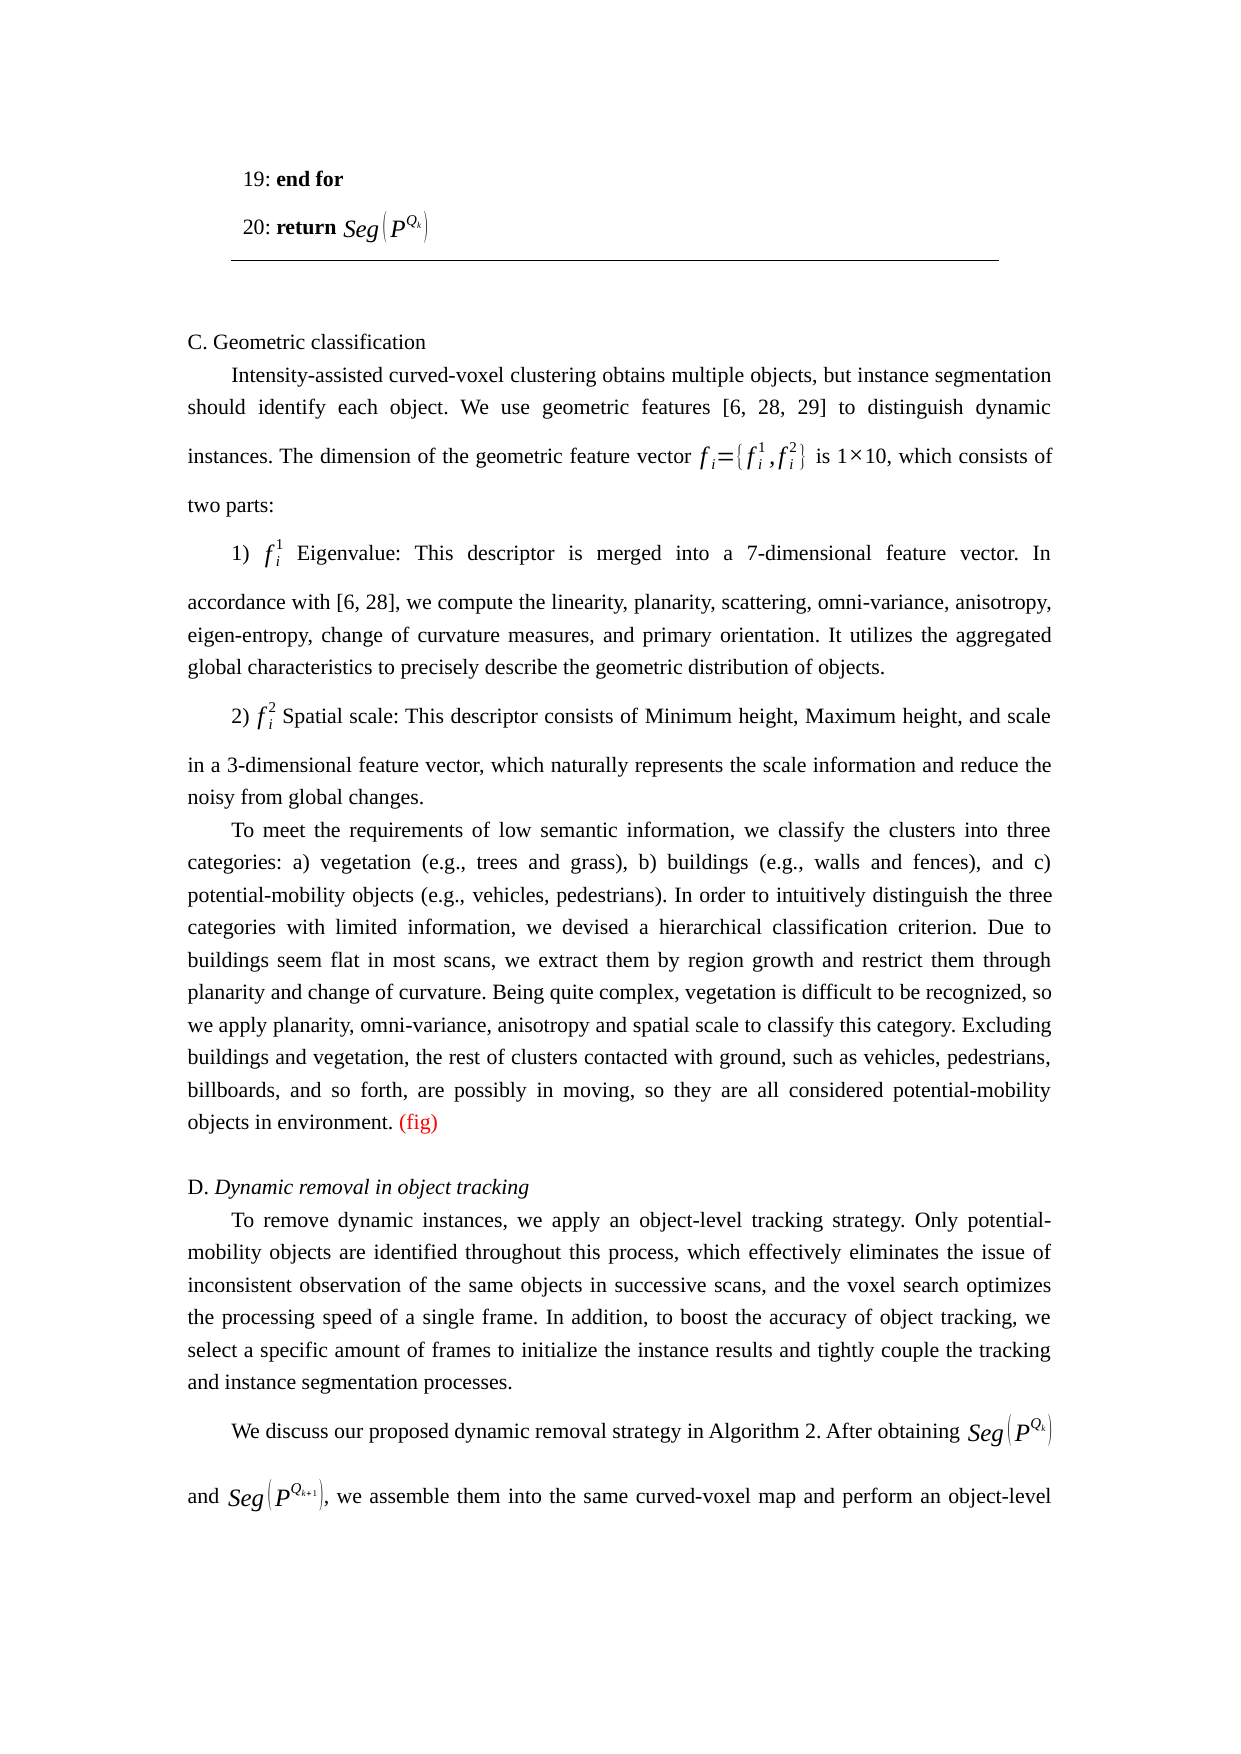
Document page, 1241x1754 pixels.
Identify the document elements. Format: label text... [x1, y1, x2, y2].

text C. Geometric classification [187, 326, 1053, 358]
table_cell 19: end for [231, 162, 999, 194]
text 1) Eigenvalue: This descriptor is merged into a 7-dimensional feature vector. In accordance with [6, 28], we compute the linearity, planarity, scattering, omni-variance, anisotropy, eigen-entropy, change of curvature measures, and primary orientation. It utilizes the aggregated global characteristics to precisely describe the geometric distribution of objects. [187, 521, 1053, 683]
text D. Dynamic removal in object tracking [187, 1171, 1053, 1203]
table_cell 20: return [231, 195, 999, 259]
text Intensity-assisted curved-voxel clustering obtains multiple objects, but instance segmentation should identify each object. We use geometric features [6, 28, 29] to distinguish dynamic instances. The dimension of the geometric feature vector is 110, which consists of two parts: [187, 358, 1053, 521]
text 2) Spatial scale: This descriptor consists of Minimum height, Maximum height, and scale in a 3-dimensional feature vector, which naturally represents the scale information and reduce the noisy from global changes. [187, 683, 1053, 813]
text To remove dynamic instances, we apply an object-level tracking strategy. Only potential-mobility objects are identified throughout this process, which effectively eliminates the issue of inconsistent observation of the same objects in successive scans, and the voxel search optimizes the processing speed of a single frame. In addition, to boost the accuracy of object tracking, we select a specific amount of frames to initialize the instance results and tightly couple the tracking and instance segmentation processes. [187, 1203, 1053, 1398]
text To meet the requirements of low semantic information, we classify the clusters into three categories: a) vegetation (e.g., trees and grass), b) buildings (e.g., walls and fences), and c) potential-mobility objects (e.g., vehicles, pedestrians). In order to intuitively distinguish the three categories with limited information, we devised a hierarchical classification criterion. Due to buildings seem flat in most scans, we extract them by region growth and restrict them through planarity and change of curvature. Being quite complex, vegetation is difficult to be recognized, so we apply planarity, omni-variance, anisotropy and spatial scale to classify this category. Excluding buildings and vegetation, the rest of clusters contacted with ground, such as vehicles, pedestrians, billboards, and so forth, are possibly in moving, so they are all considered potential-mobility objects in environment. (fig) [187, 813, 1053, 1138]
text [187, 1398, 1053, 1528]
